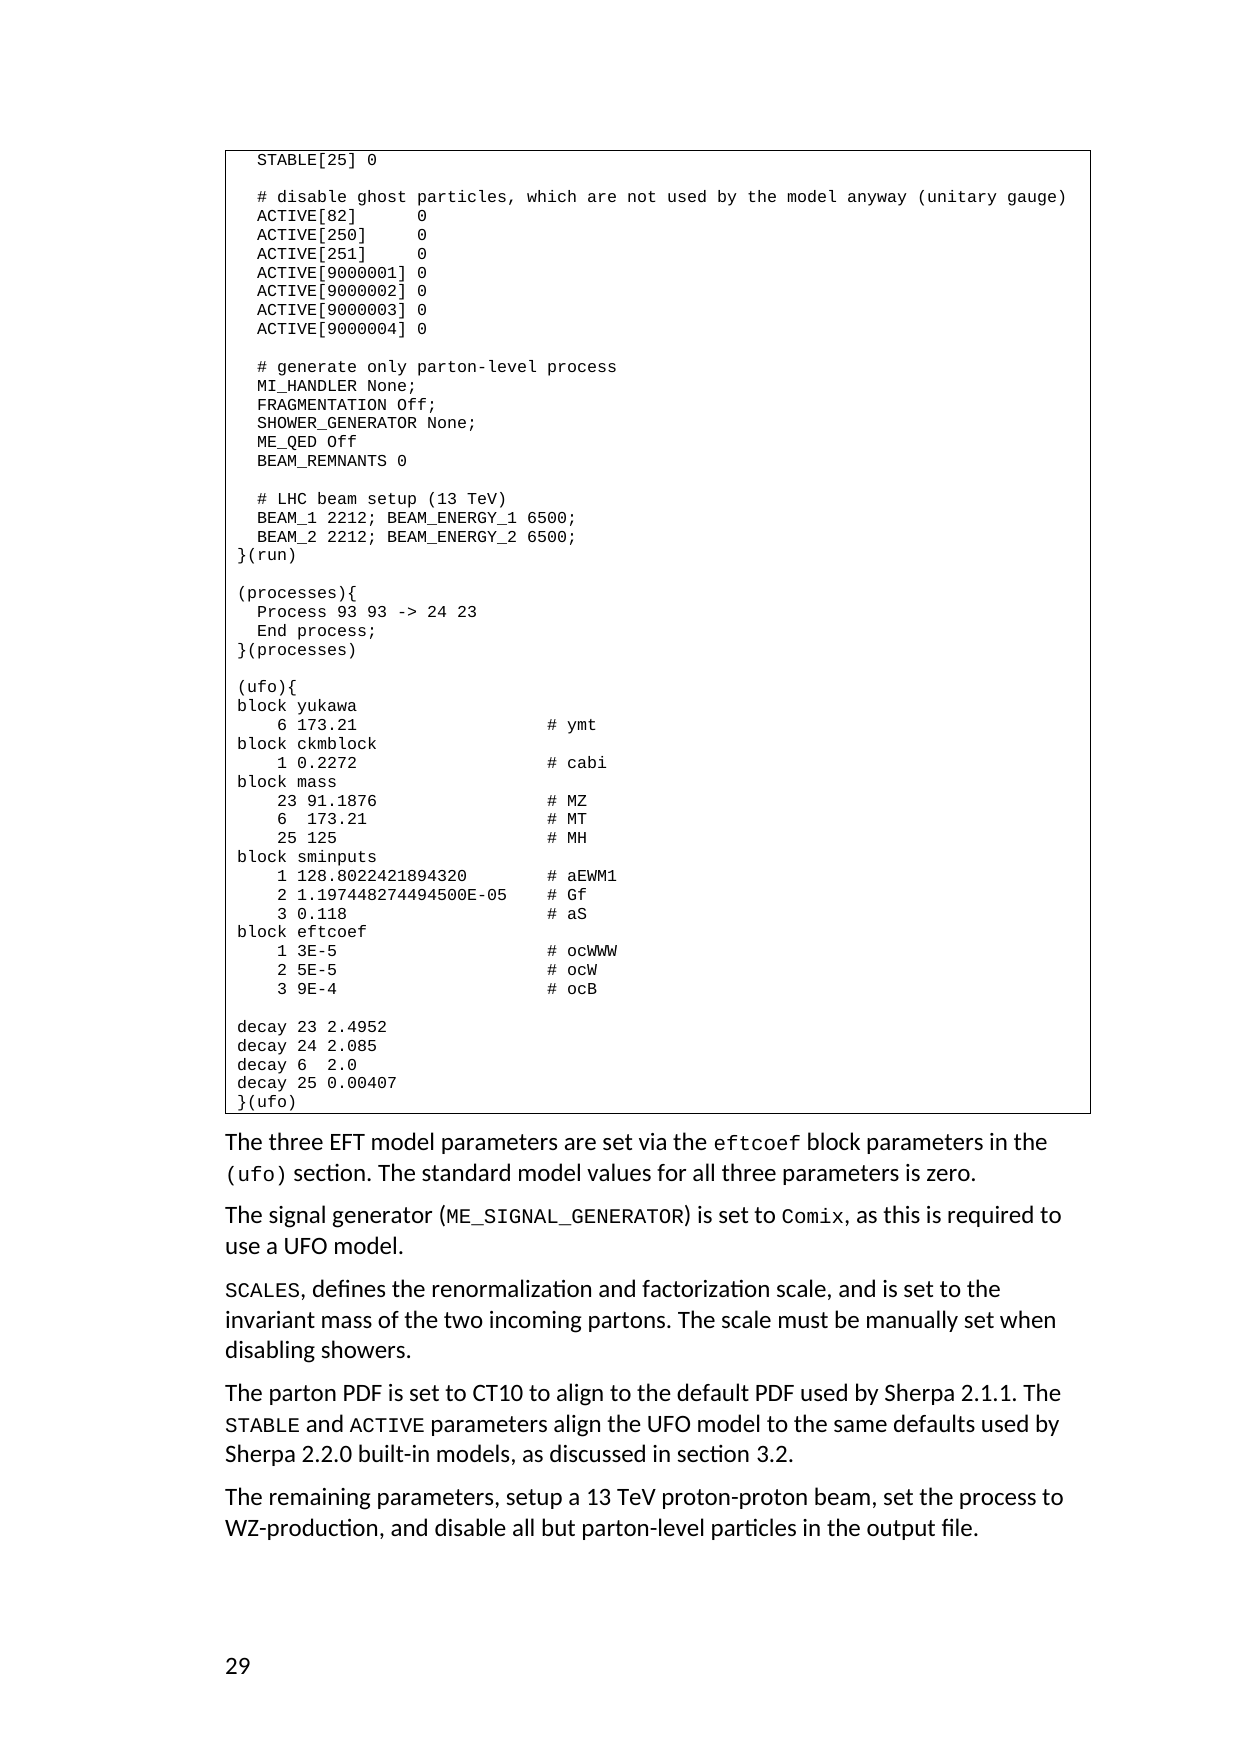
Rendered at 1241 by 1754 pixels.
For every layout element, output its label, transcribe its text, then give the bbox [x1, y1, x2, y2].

text The three EFT model parameters are set via the eftcoef block parameters in the (ufo) section. The standard model values for all three parameters is zero. [225, 1126, 1090, 1187]
text SCALES, defines the renormalization and factorization scale, and is set to the invariant mass of the two incoming partons. The scale must be manually set when disabling showers. [225, 1273, 1090, 1365]
text The remaining parameters, setup a 13 TeV proton-proton beam, set the process to WZ-production, and disable all but parton-level particles in the output file. [225, 1481, 1090, 1542]
text The signal generator (ME_SIGNAL_GENERATOR) is set to Comix, as this is required to use a UFO model. [225, 1200, 1090, 1261]
text The parton PDF is set to CT10 to align to the default PDF used by Sherpa 2.1.1. The STABLE and ACTIVE parameters align the UFO model to the same defaults used by Sherpa 2.2.0 built-in models, as discussed in section 3.2. [225, 1377, 1090, 1469]
